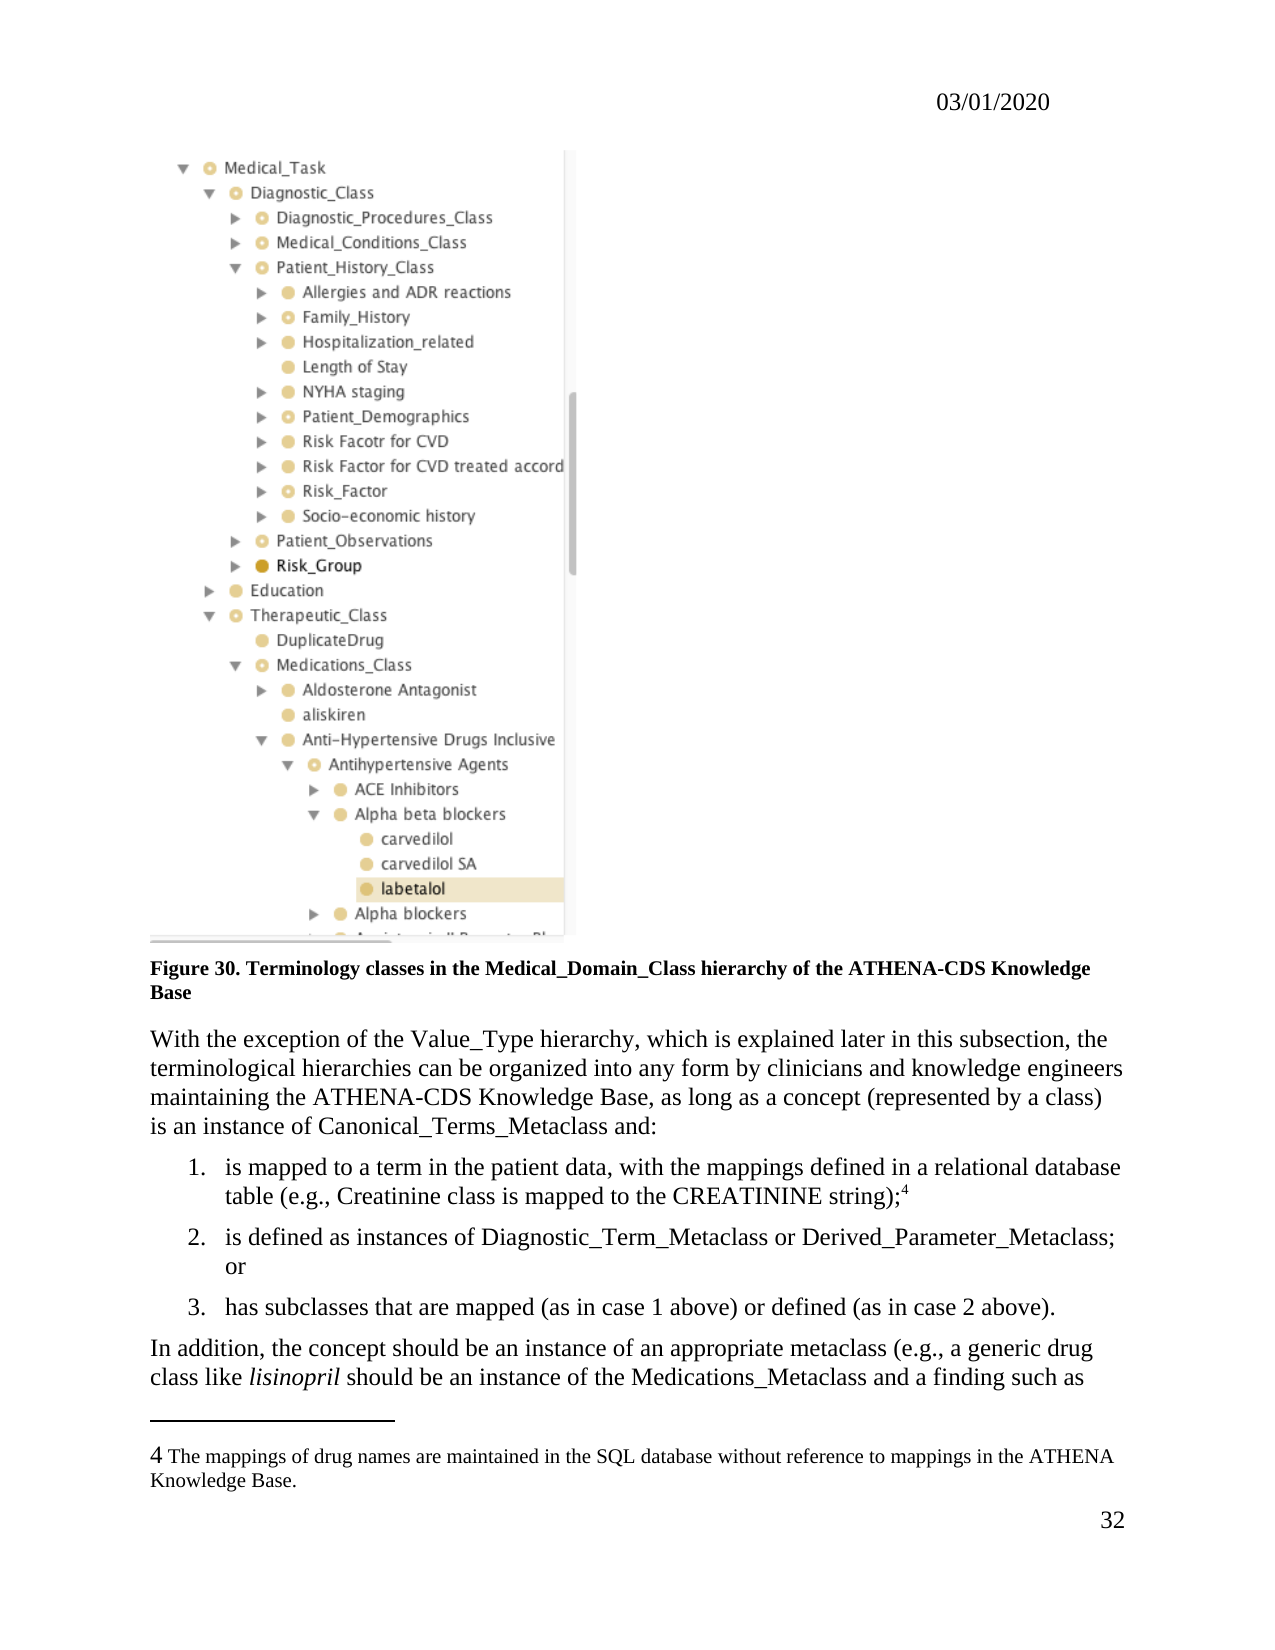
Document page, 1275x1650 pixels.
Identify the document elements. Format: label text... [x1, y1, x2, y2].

text With the exception of the Value_Type hierarchy, which is explained later in this subsection, the terminological hierarchies can be organized into any form by clinicians and knowledge engineers maintaining the ATHENA-CDS Knowledge Base, as long as a concept (represented by a class) is an instance of Canonical_Terms_Metaclass and: [150, 1024, 1125, 1139]
list is mapped to a term in the patient data, with the mappings defined in a relational database table (e.g., Creatinine class is mapped to the CREATININE string); [187, 1152, 1125, 1209]
picture [150, 150, 577, 943]
list has subclasses that are mapped (as in case 1 above) or defined (as in case 2 above). [187, 1292, 1125, 1321]
list is defined as instances of Diagnostic_Term_Metaclass or Derived_Parameter_Metaclass; or [187, 1222, 1125, 1279]
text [150, 1333, 1125, 1391]
